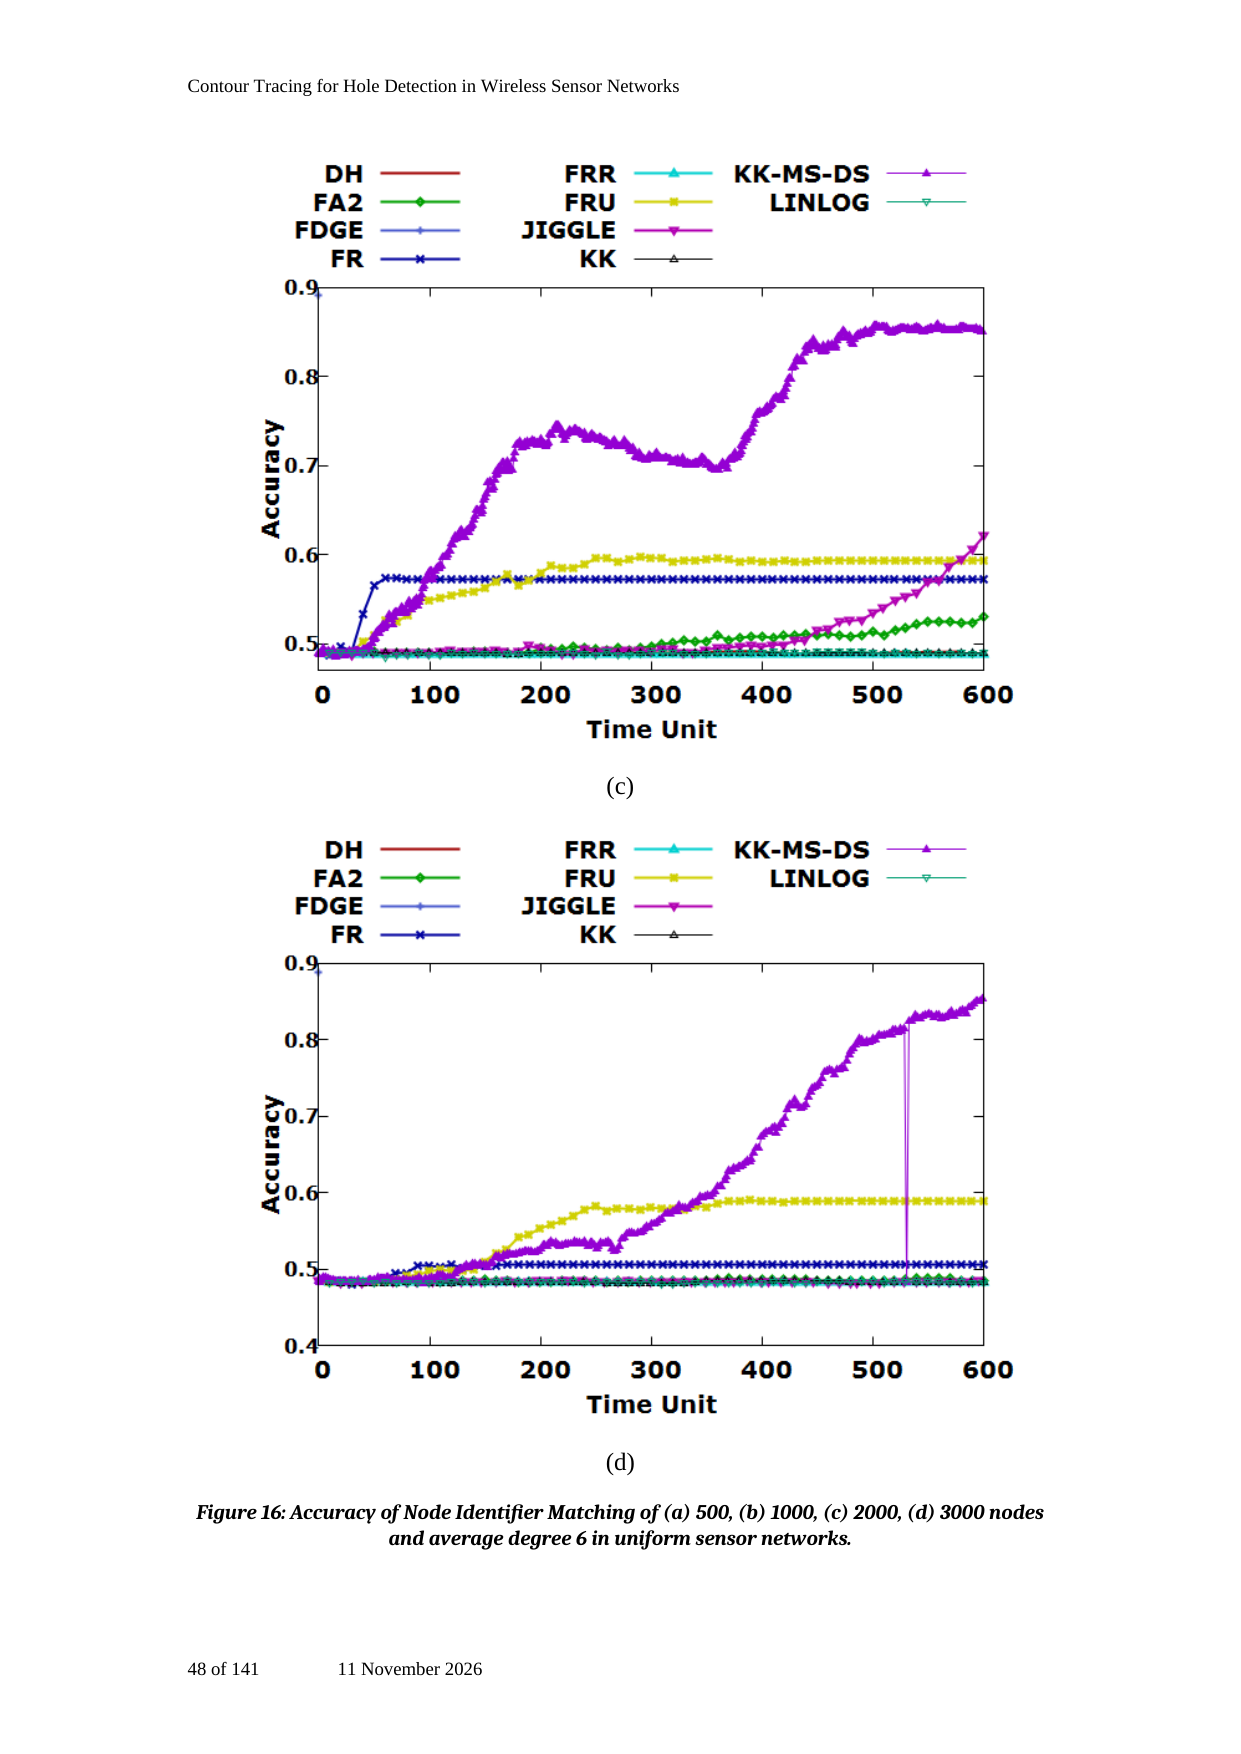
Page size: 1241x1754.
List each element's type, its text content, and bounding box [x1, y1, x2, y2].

picture [222, 825, 1018, 1422]
text (c) [187, 771, 1053, 800]
list (d) [187, 1447, 1053, 1475]
picture [222, 150, 1018, 747]
text Figure 16: Accuracy of Node Identifier Matching of (a) 500, (b) 1000, (c) 2000, (d) 3000 nodes and average degree 6 in uniform sensor networks. [187, 1500, 1053, 1550]
